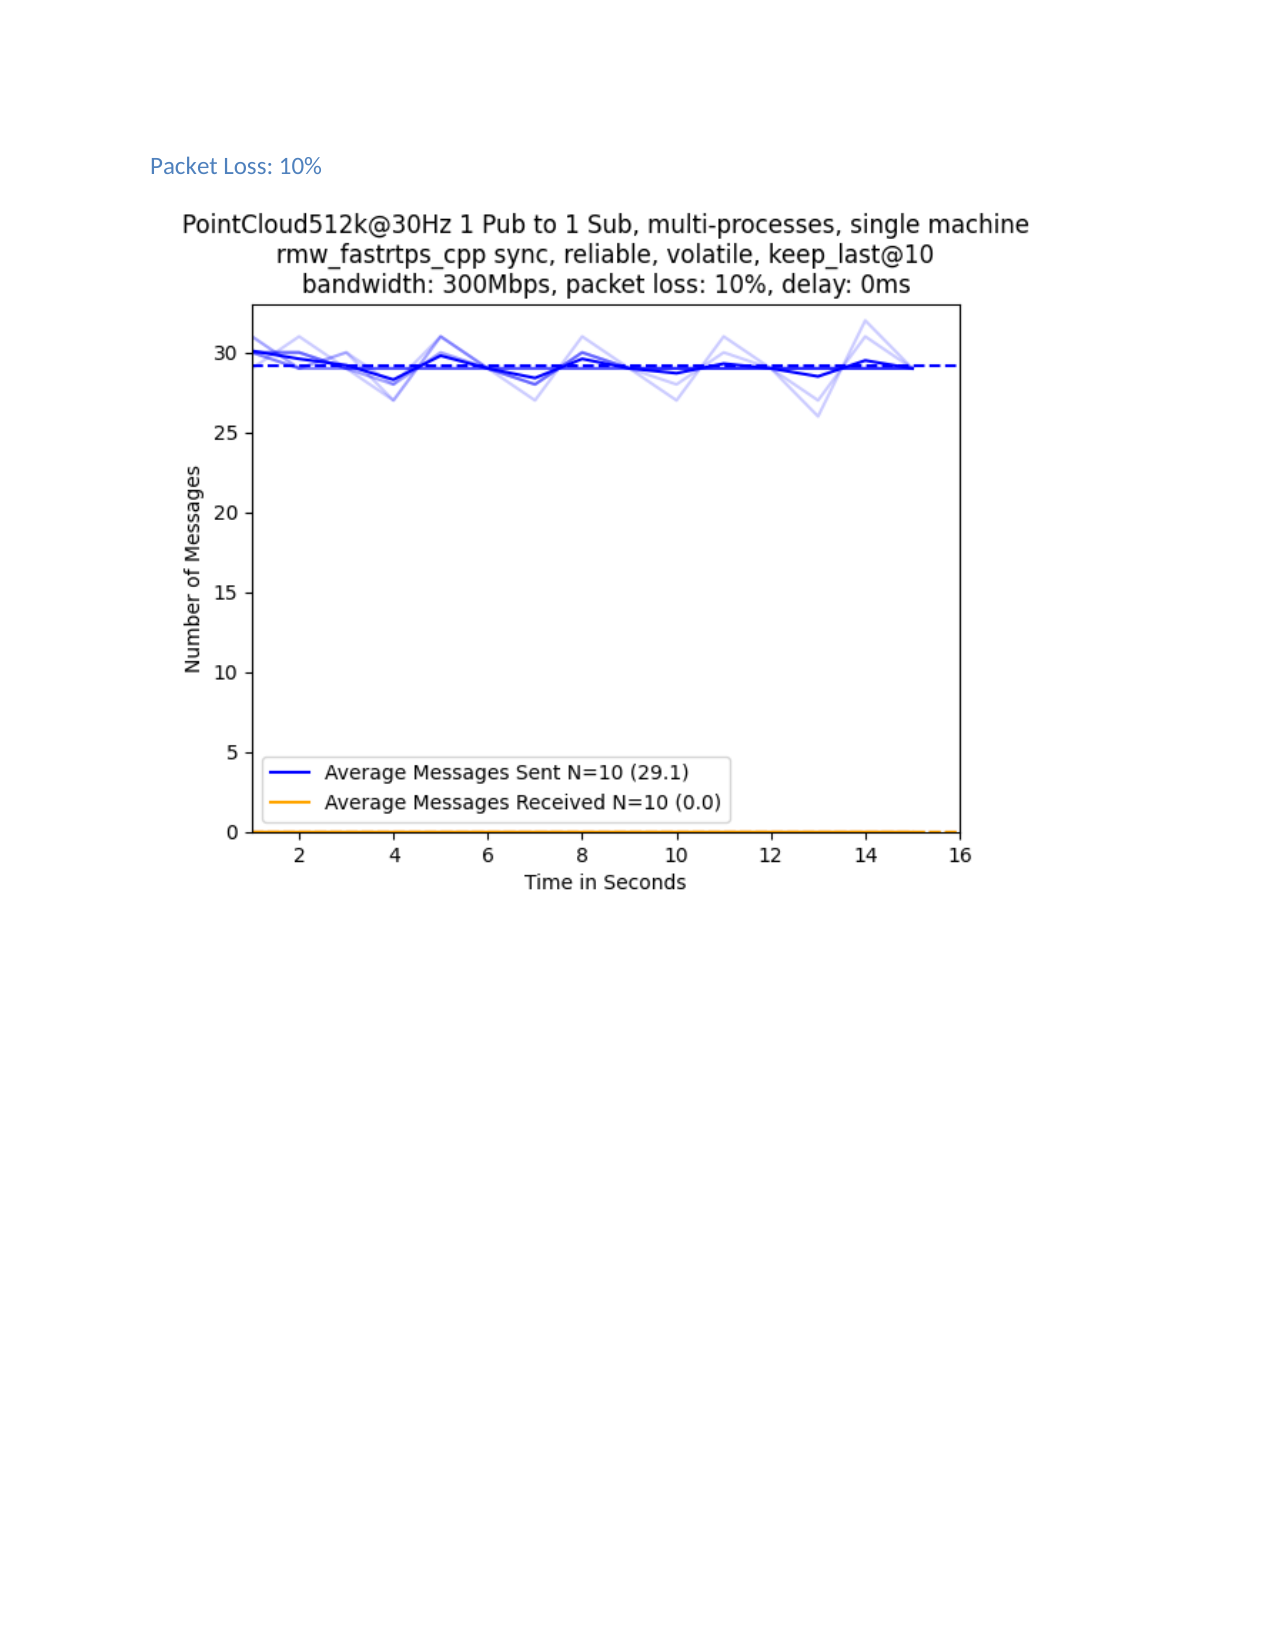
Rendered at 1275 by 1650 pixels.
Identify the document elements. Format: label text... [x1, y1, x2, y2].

picture [168, 199, 1044, 908]
subtitle Packet Loss: 10% [150, 150, 1125, 181]
